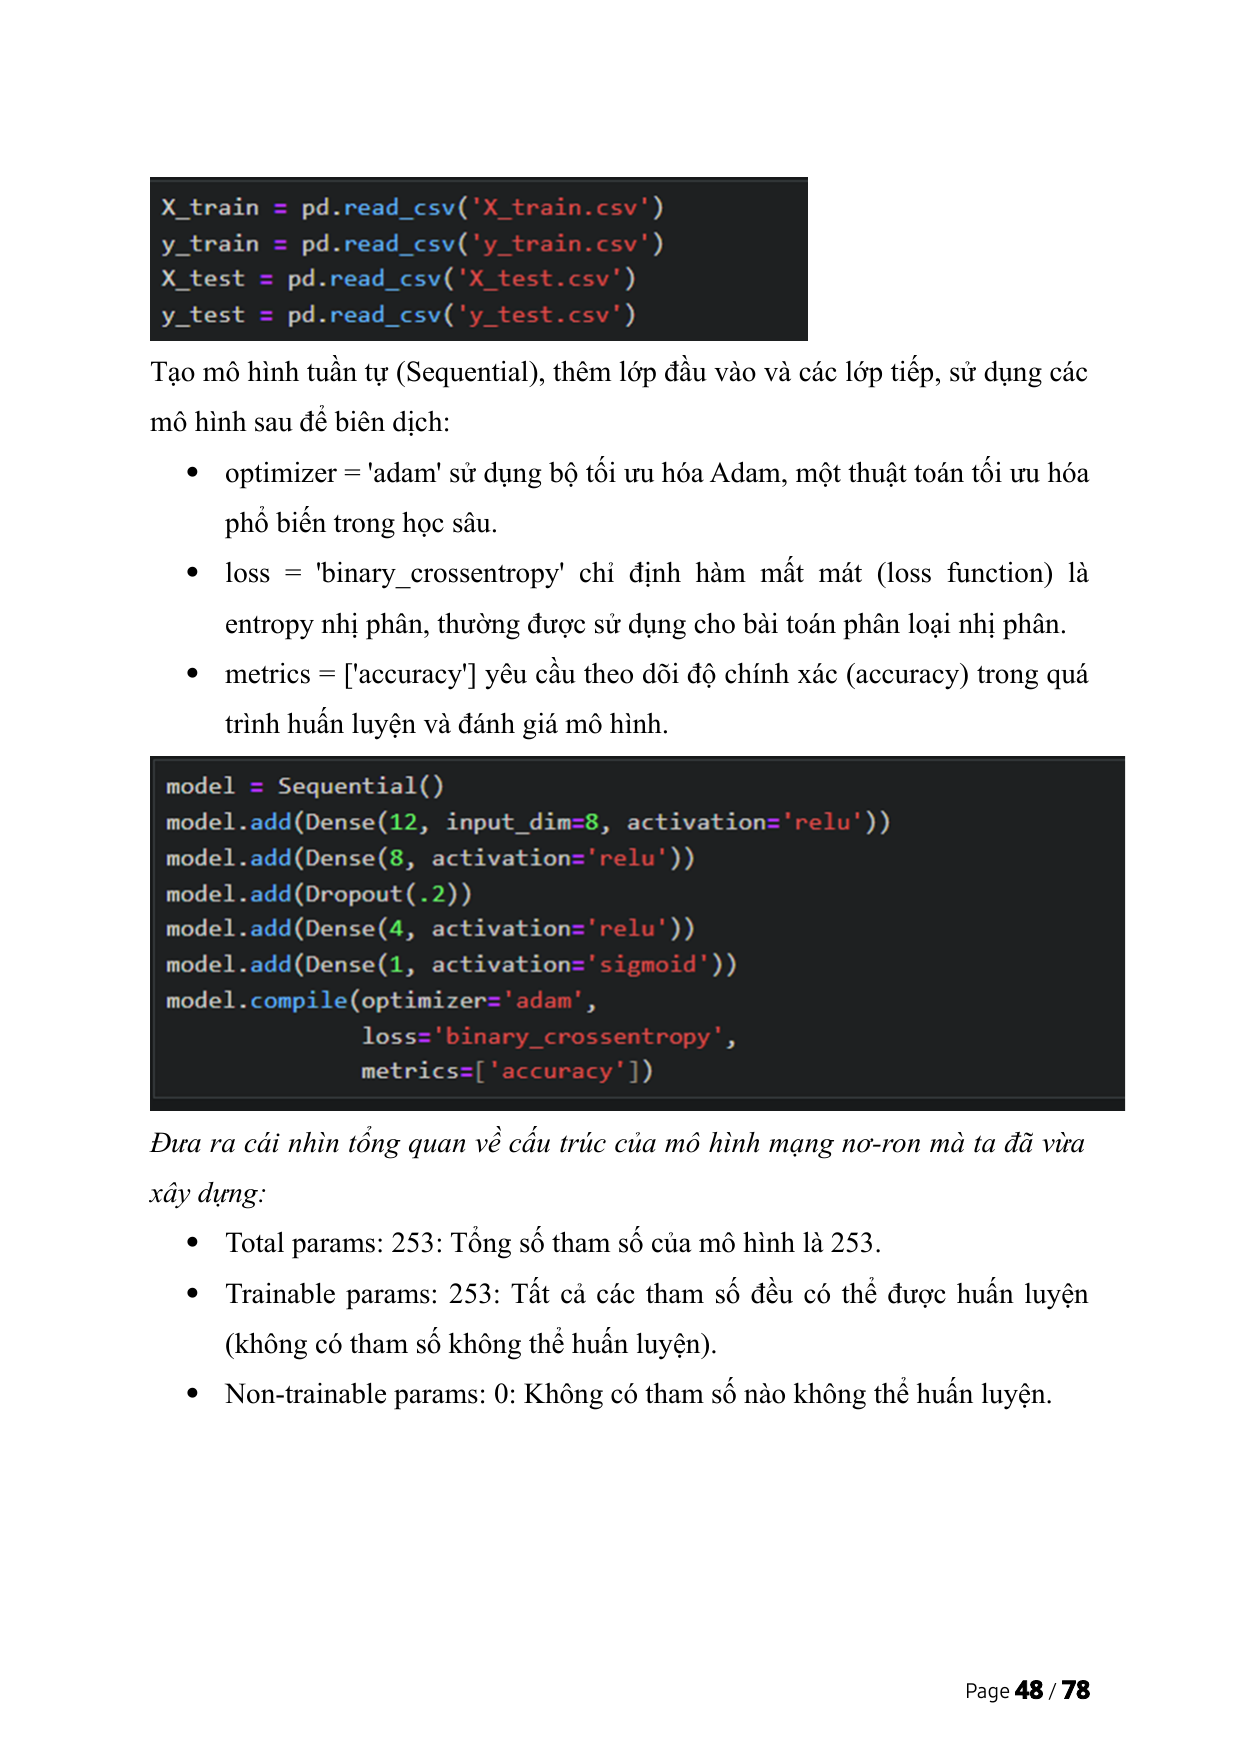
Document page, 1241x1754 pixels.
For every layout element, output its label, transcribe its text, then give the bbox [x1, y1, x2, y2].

picture [150, 756, 1125, 1111]
list Trainable params: 253: Tất cả các tham số đều có thể được huấn luyện (không có tham số không thể huấn luyện). [187, 1276, 1090, 1360]
text Đưa ra cái nhìn tổng quan về cấu trúc của mô hình mạng nơ-ron mà ta đã vừa xây dựng: [150, 1125, 1090, 1209]
list optimizer = 'adam' sử dụng bộ tối ưu hóa Adam, một thuật toán tối ưu hóa phổ biến trong học sâu. [187, 455, 1090, 539]
list Total params: 253: Tổng số tham số của mô hình là 253. [187, 1225, 1090, 1259]
list Non-trainable params: 0: Không có tham số nào không thể huấn luyện. [187, 1377, 1090, 1410]
list loss = 'binary_crossentropy' chỉ định hàm mất mát (loss function) là entropy nhị phân, thường được sử dụng cho bài toán phân loại nhị phân. [187, 555, 1090, 639]
list metrics = ['accuracy'] yêu cầu theo dõi độ chính xác (accuracy) trong quá trình huấn luyện và đánh giá mô hình. [187, 656, 1090, 740]
picture [150, 177, 808, 341]
text Tạo mô hình tuần tự (Sequential), thêm lớp đầu vào và các lớp tiếp, sử dụng các mô hình sau để biên dịch: [150, 354, 1090, 438]
